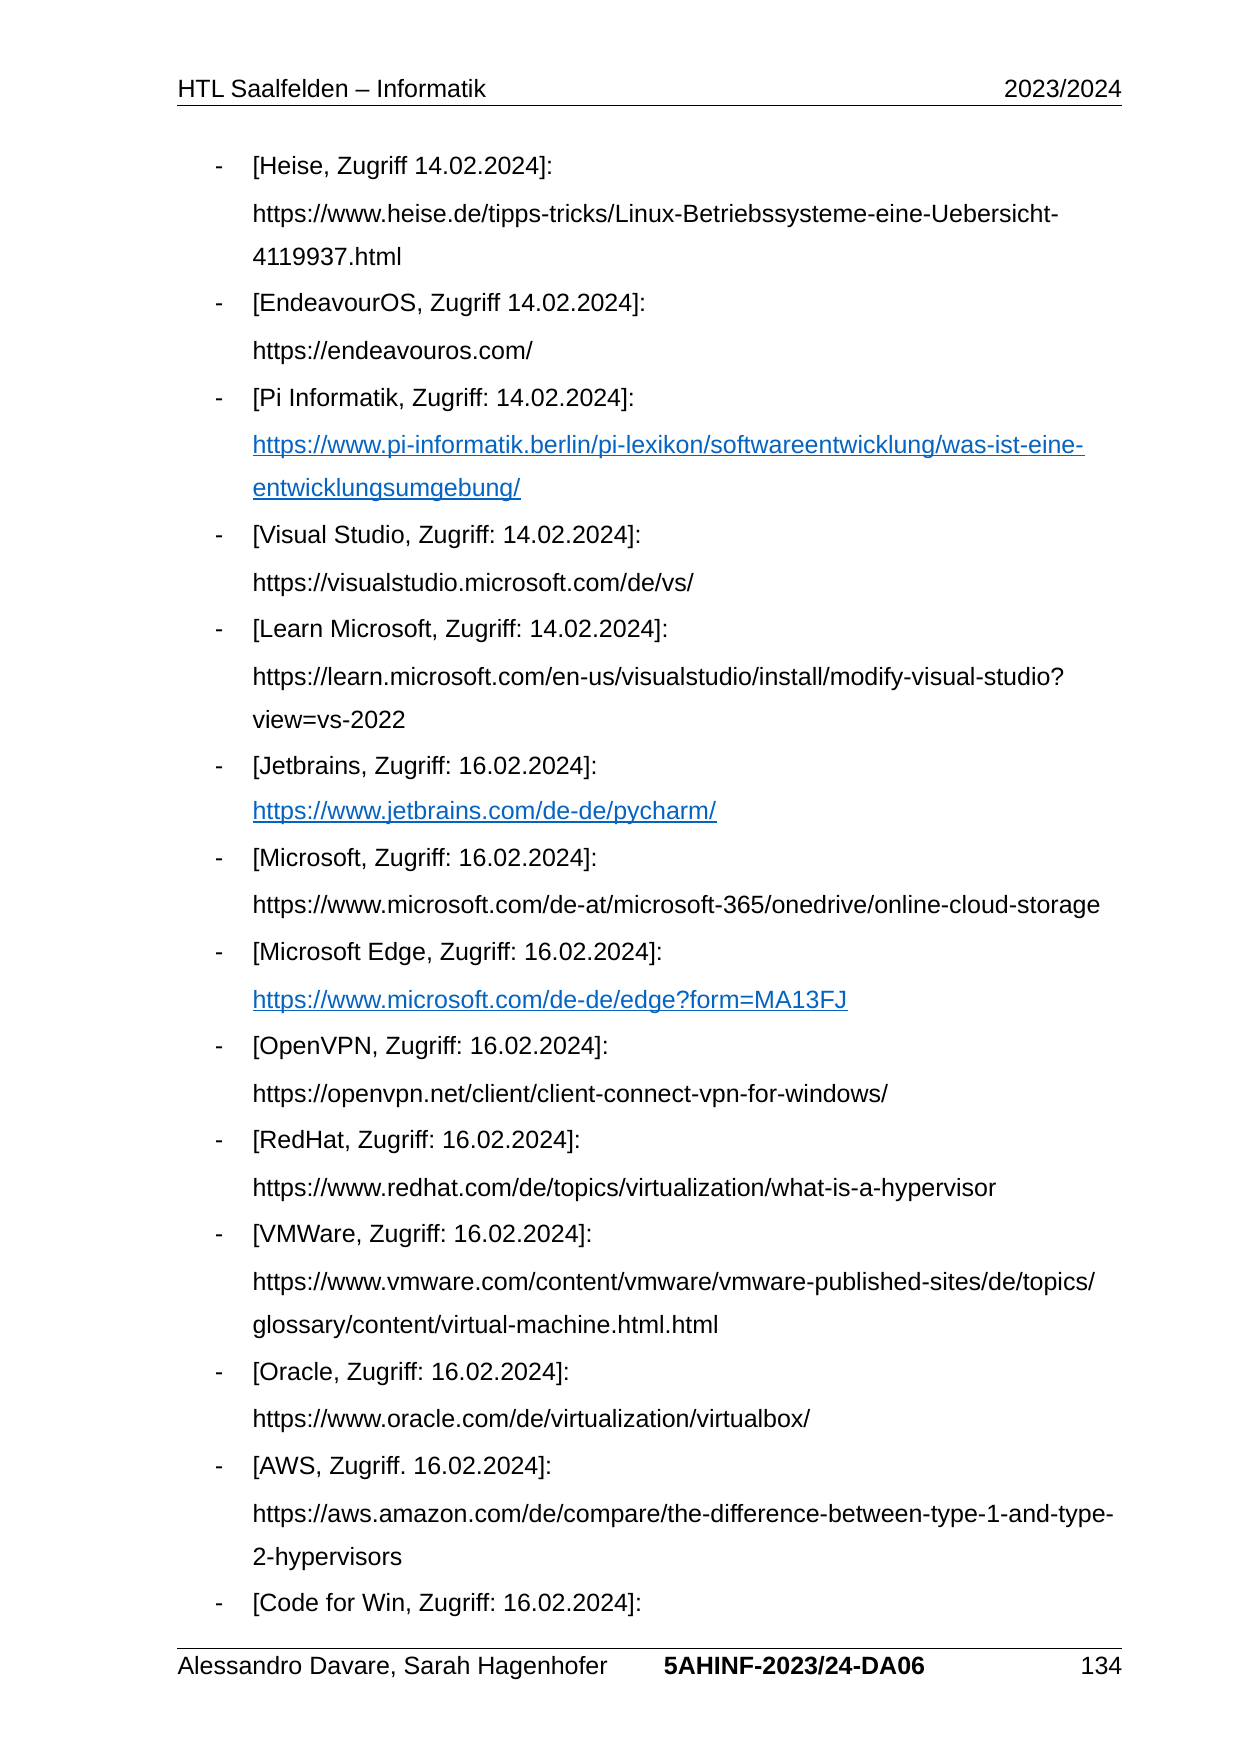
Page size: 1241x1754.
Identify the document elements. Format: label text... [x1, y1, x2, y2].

list https://www.microsoft.com/de-de/edge?form=MA13FJ [252, 985, 1122, 1013]
list https://www.oracle.com/de/virtualization/virtualbox/ [252, 1404, 1122, 1433]
list https://learn.microsoft.com/en-us/visualstudio/install/modify-visual-studio?view=vs-2022 [252, 662, 1122, 733]
list [Jetbrains, Zugriff: 16.02.2024]: https://www.jetbrains.com/de-de/pycharm/ [215, 748, 1122, 825]
list https://www.redhat.com/de/topics/virtualization/what-is-a-hypervisor [252, 1173, 1122, 1202]
list https://visualstudio.microsoft.com/de/vs/ [252, 567, 1122, 596]
list [Microsoft, Zugriff: 16.02.2024]: [215, 839, 1122, 873]
list https://www.microsoft.com/de-at/microsoft-365/onedrive/online-cloud-storage [252, 891, 1122, 919]
list [Oracle, Zugriff: 16.02.2024]: [215, 1353, 1122, 1387]
list [Microsoft Edge, Zugriff: 16.02.2024]: [215, 934, 1122, 968]
list [OpenVPN, Zugriff: 16.02.2024]: [215, 1028, 1122, 1062]
list [EndeavourOS, Zugriff 14.02.2024]: [215, 285, 1122, 319]
list https://www.vmware.com/content/vmware/vmware-published-sites/de/topics/glossary/content/virtual-machine.html.html [252, 1267, 1122, 1339]
list https://www.pi-informatik.berlin/pi-lexikon/softwareentwicklung/was-ist-eine-entwicklungsumgebung/ [252, 430, 1122, 502]
list https://openvpn.net/client/client-connect-vpn-for-windows/ [252, 1079, 1122, 1108]
list [RedHat, Zugriff: 16.02.2024]: [215, 1122, 1122, 1156]
list [Learn Microsoft, Zugriff: 14.02.2024]: [215, 611, 1122, 645]
list [VMWare, Zugriff: 16.02.2024]: [215, 1216, 1122, 1250]
list [Pi Informatik, Zugriff: 14.02.2024]: [215, 379, 1122, 413]
list [Code for Win, Zugriff: 16.02.2024]: [215, 1585, 1122, 1619]
list [Heise, Zugriff 14.02.2024]: [215, 148, 1122, 182]
list [Visual Studio, Zugriff: 14.02.2024]: [215, 516, 1122, 551]
list [AWS, Zugriff. 16.02.2024]: [215, 1448, 1122, 1482]
list https://endeavouros.com/ [252, 336, 1122, 365]
list https://www.heise.de/tipps-tricks/Linux-Betriebssysteme-eine-Uebersicht-4119937.html [252, 199, 1122, 271]
list https://aws.amazon.com/de/compare/the-difference-between-type-1-and-type-2-hypervisors [252, 1499, 1122, 1571]
